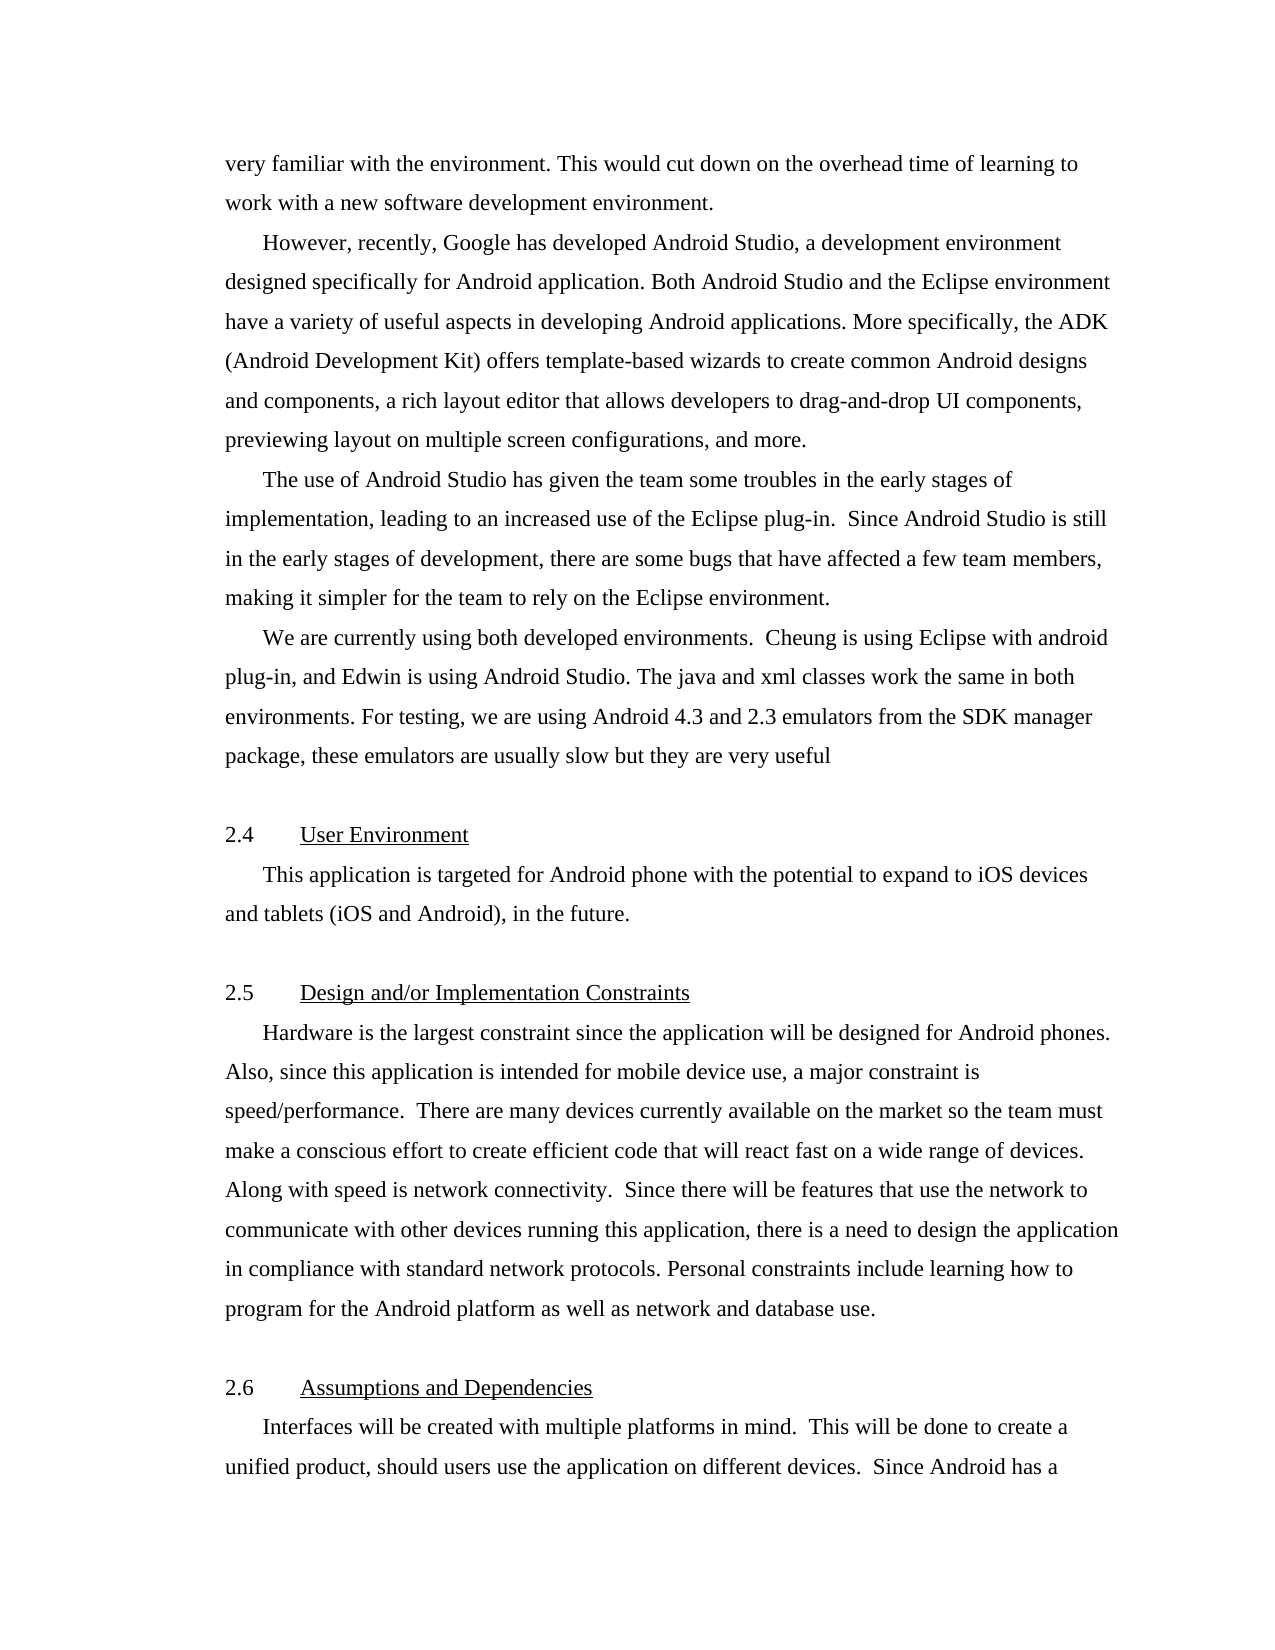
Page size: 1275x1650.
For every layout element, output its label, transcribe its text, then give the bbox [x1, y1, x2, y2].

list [225, 1413, 1125, 1479]
text Hardware is the largest constraint since the application will be designed for Android phones. Also, since this application is intended for mobile device use, a major constraint is speed/performance. There are many devices currently available on the market so the team must make a conscious effort to create efficient code that will react fast on a wide range of devices. Along with speed is network connectivity. Since there will be features that use the network to communicate with other devices running this application, there is a need to design the application in compliance with standard network protocols. Personal constraints include learning how to program for the Android platform as well as network and database use. [225, 1018, 1125, 1321]
list We are currently using both developed environments. Cheung is using Eclipse with android plug-in, and Edwin is using Android Studio. The java and xml classes work the same in both environments. For testing, we are using Android 4.3 and 2.3 emulators from the SDK manager package, these emulators are usually slow but they are very useful [225, 624, 1125, 768]
list 2.6 Assumptions and Dependencies [225, 1374, 1125, 1400]
list However, recently, Google has developed Android Studio, a development environment designed specifically for Android application. Both Android Studio and the Eclipse environment have a variety of useful aspects in developing Android applications. More specifically, the ADK (Android Development Kit) offers template-based wizards to create common Android designs and components, a rich layout editor that allows developers to drag-and-drop UI components, previewing layout on multiple screen configurations, and more. [225, 229, 1125, 453]
list The use of Android Studio has given the team some troubles in the early stages of implementation, leading to an increased use of the Eclipse plug-in. Since Android Studio is still in the early stages of development, there are some bugs that have affected a few team members, making it simpler for the team to rely on the Eclipse environment. [225, 466, 1125, 611]
list 2.4 User Environment [225, 821, 1125, 847]
list This application is targeted for Android phone with the potential to expand to iOS devices and tablets (iOS and Android), in the future. [225, 861, 1125, 926]
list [225, 150, 1125, 216]
list 2.5 Design and/or Implementation Constraints [225, 979, 1125, 1005]
